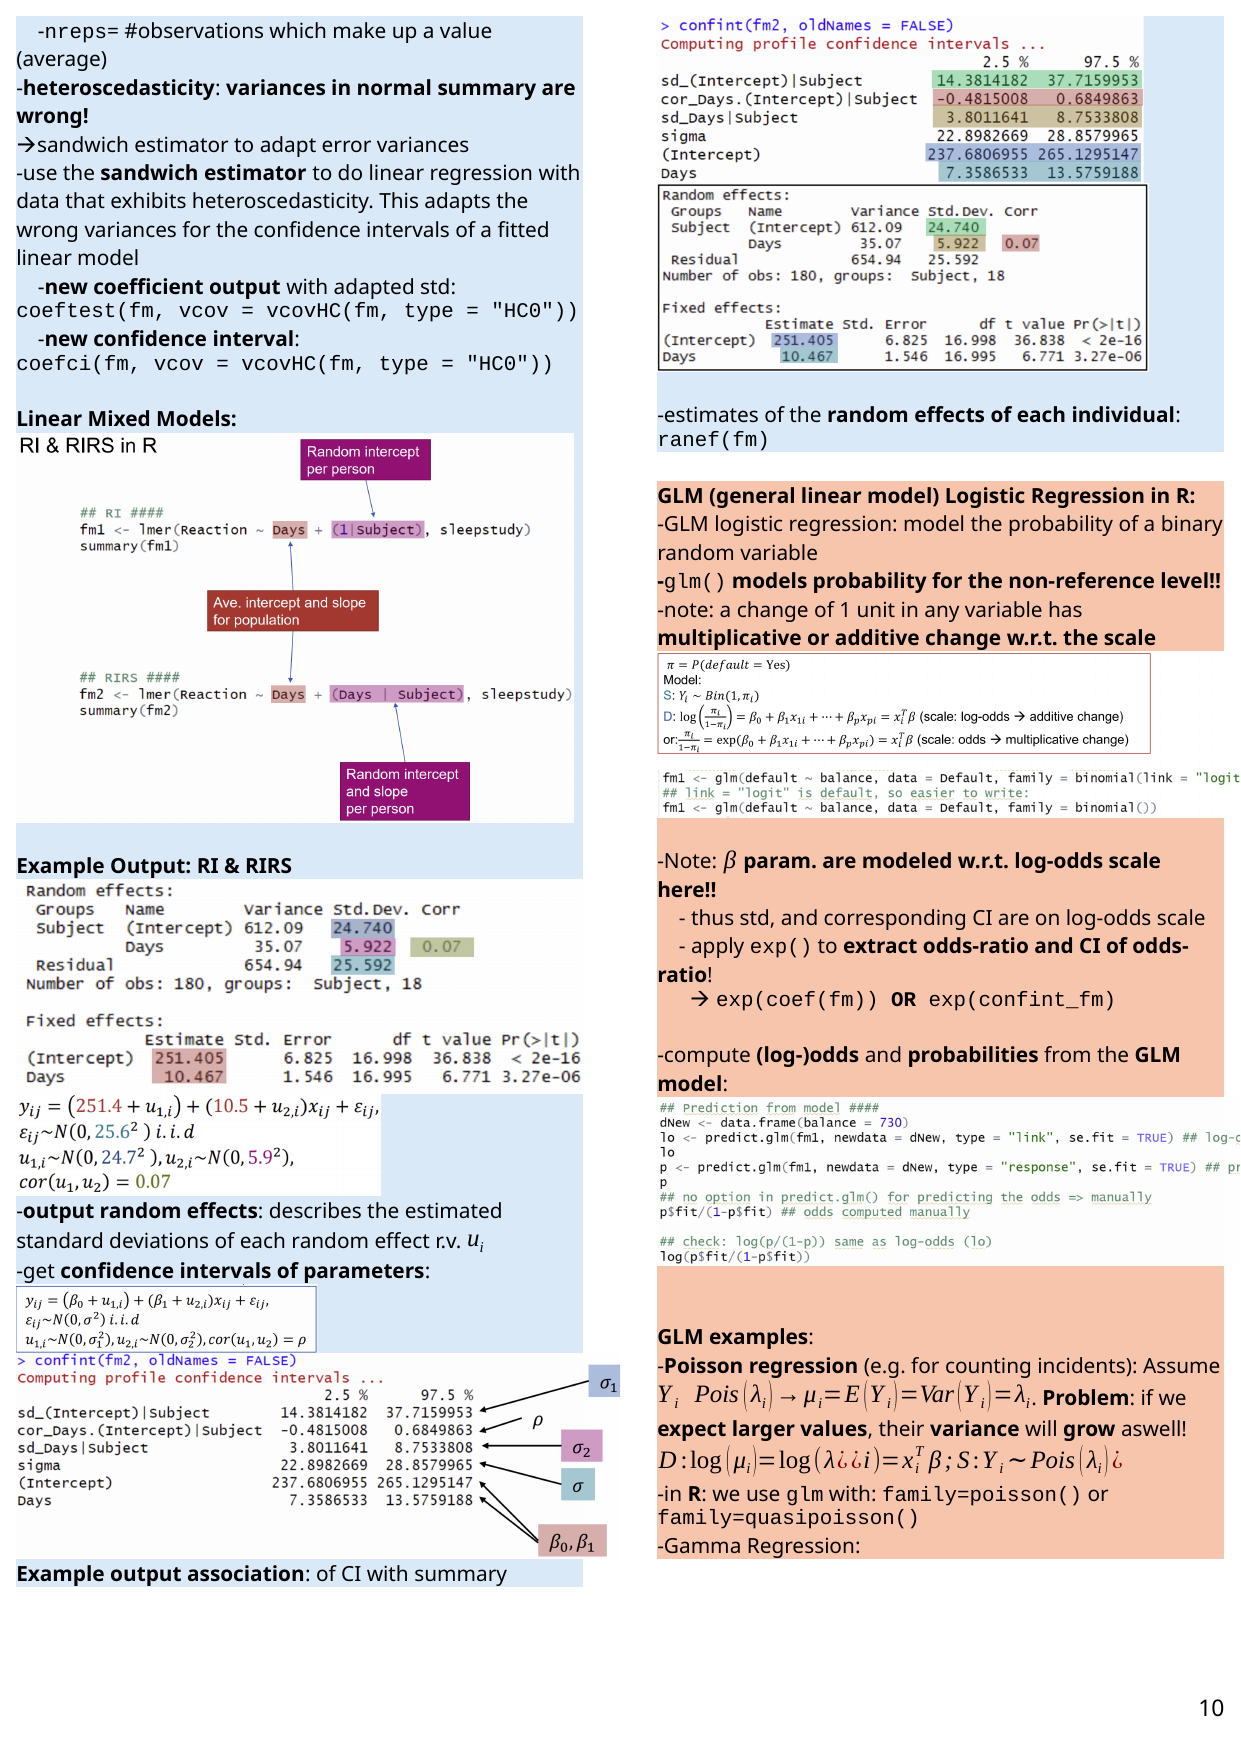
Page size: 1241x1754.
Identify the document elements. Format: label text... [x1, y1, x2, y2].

text -output random effects: describes the estimated standard deviations of each random effect r.v. [16, 1196, 583, 1256]
text coefci(fm, vcov = vcovHC(fm, type = "HC0")) [16, 352, 583, 376]
picture [657, 651, 1241, 818]
text -in R: we use glm with: family=poisson() or family=quasipoisson() [657, 1479, 1224, 1531]
text -nreps= #observations which make up a value (average) [16, 16, 583, 73]
text -get confidence intervals of parameters: [16, 1256, 583, 1284]
text -note: a change of 1 unit in any variable has multiplicative or additive change w.r.t. the scale [657, 595, 1224, 651]
picture [657, 16, 1149, 372]
text - thus std, and corresponding CI are on log-odds scale [657, 903, 1224, 932]
text ranef(fm) [657, 429, 1224, 452]
text GLM examples: [657, 1322, 1224, 1351]
text -Note: param. are modeled w.r.t. log-odds scale here!! [657, 846, 1224, 903]
picture [16, 879, 584, 1196]
text -Gamma Regression: [657, 1531, 1224, 1559]
text sandwich estimator to adapt error variances [16, 130, 583, 158]
text -use the sandwich estimator to do linear regression with data that exhibits heteroscedasticity. This adapts the wrong variances for the confidence intervals of a fitted linear model [16, 158, 583, 272]
picture [16, 433, 575, 823]
text Example output association: of CI with summary [16, 1559, 583, 1587]
text -new coefficient output with adapted std: [16, 272, 583, 300]
text coeftest(fm, vcov = vcovHC(fm, type = "HC0")) [16, 300, 583, 324]
picture [657, 1097, 1241, 1266]
text - apply exp() to extract odds-ratio and CI of odds-ratio! [657, 932, 1224, 988]
text Example Output: RI & RIRS [16, 851, 583, 879]
text -estimates of the random effects of each individual: [657, 400, 1224, 429]
picture [16, 1284, 620, 1559]
text -compute (log-)odds and probabilities from the GLM model: [657, 1041, 1224, 1097]
text -glm() models probability for the non-reference level!! [657, 566, 1224, 595]
text -new confidence interval: [16, 324, 583, 352]
text exp(coef(fm)) OR exp(confint_fm) [657, 988, 1224, 1012]
text -Poisson regression (e.g. for counting incidents): Assume . Problem: if we expect larger values, their variance will grow aswell! [657, 1351, 1224, 1479]
text GLM (general linear model) Logistic Regression in R: [657, 481, 1224, 509]
text -heteroscedasticity: variances in normal summary are wrong! [16, 73, 583, 130]
text -GLM logistic regression: model the probability of a binary random variable [657, 509, 1224, 566]
text Linear Mixed Models: [16, 404, 583, 433]
